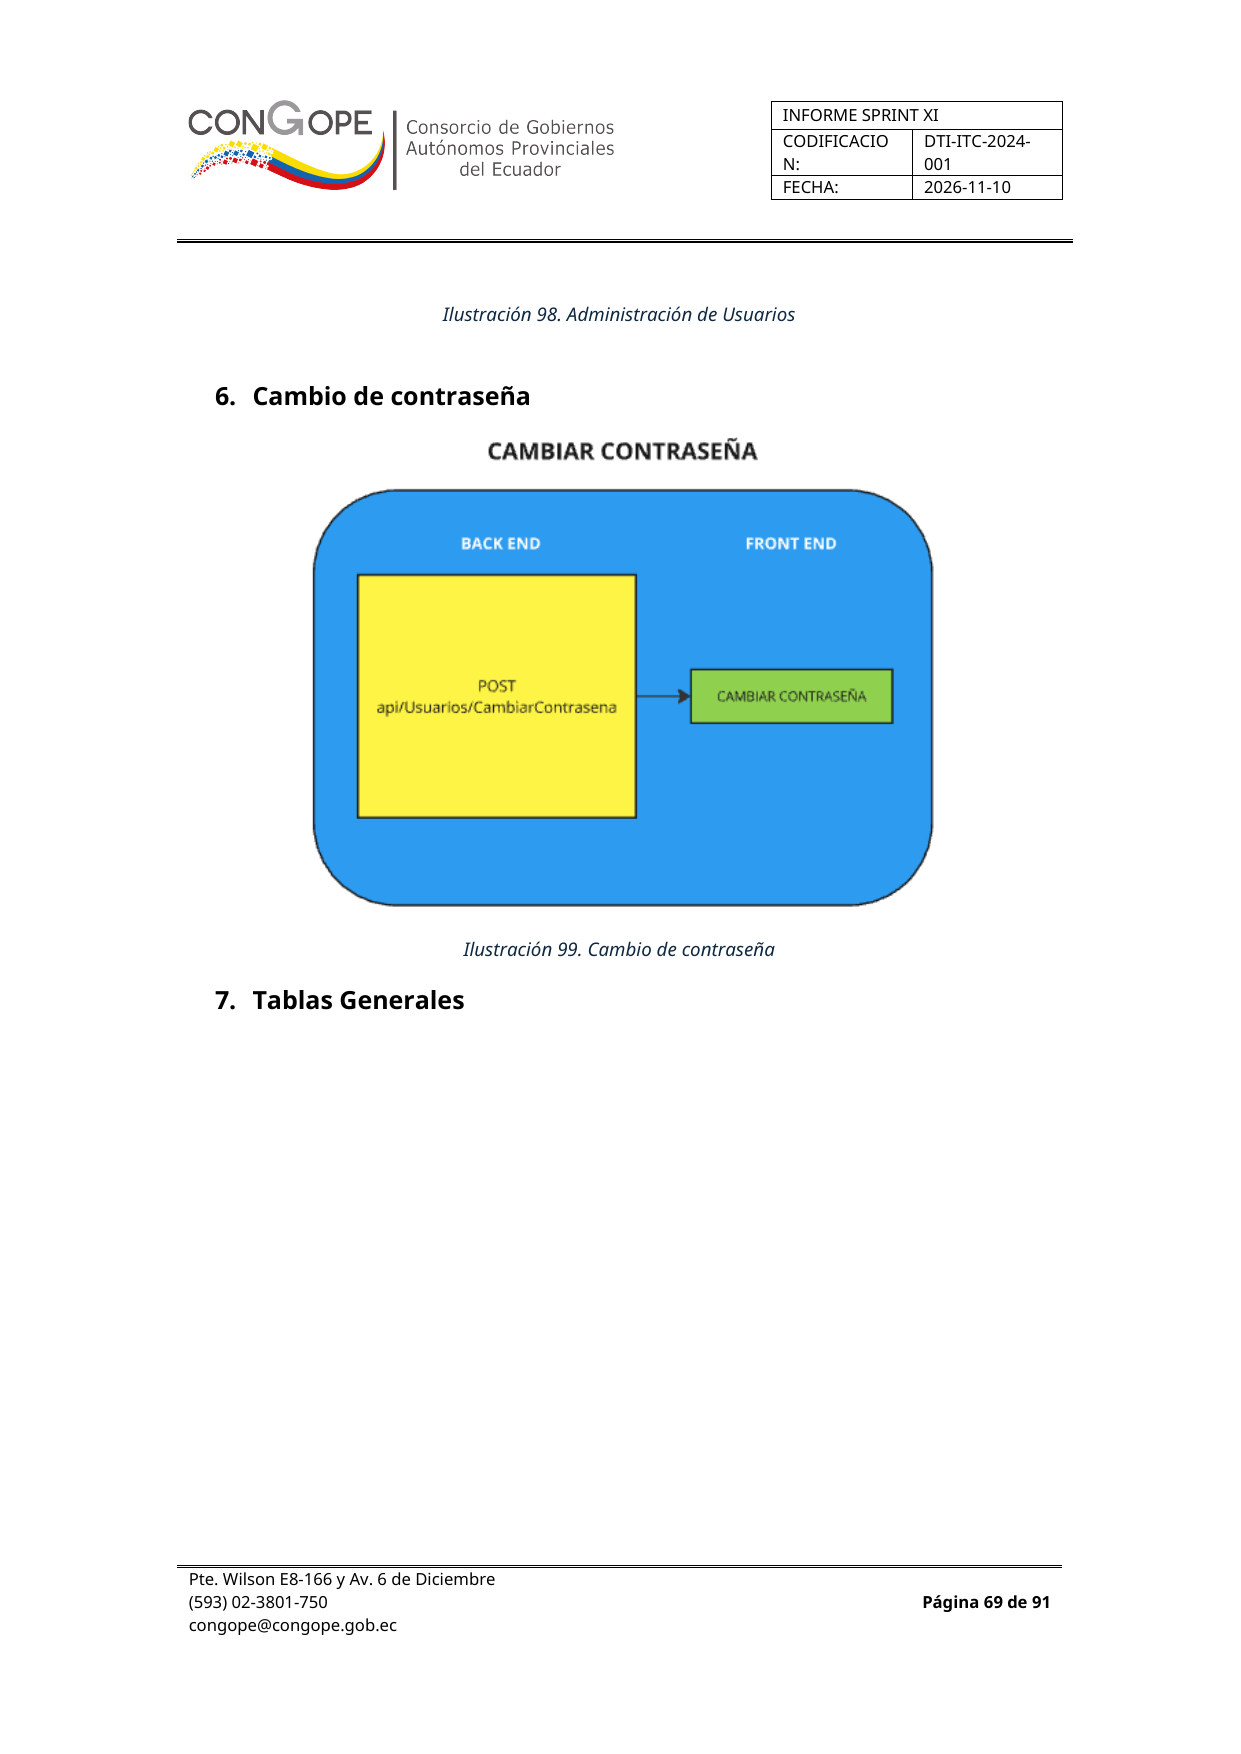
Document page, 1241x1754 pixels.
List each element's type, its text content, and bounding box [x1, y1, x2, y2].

picture [298, 437, 942, 911]
picture [188, 100, 614, 190]
text Ilustración 98. Administración de Usuarios [177, 301, 1063, 327]
text Ilustración 99. Cambio de contraseña [177, 936, 1063, 961]
list Cambio de contraseña [215, 378, 1063, 412]
list Tablas Generales [215, 982, 1063, 1016]
